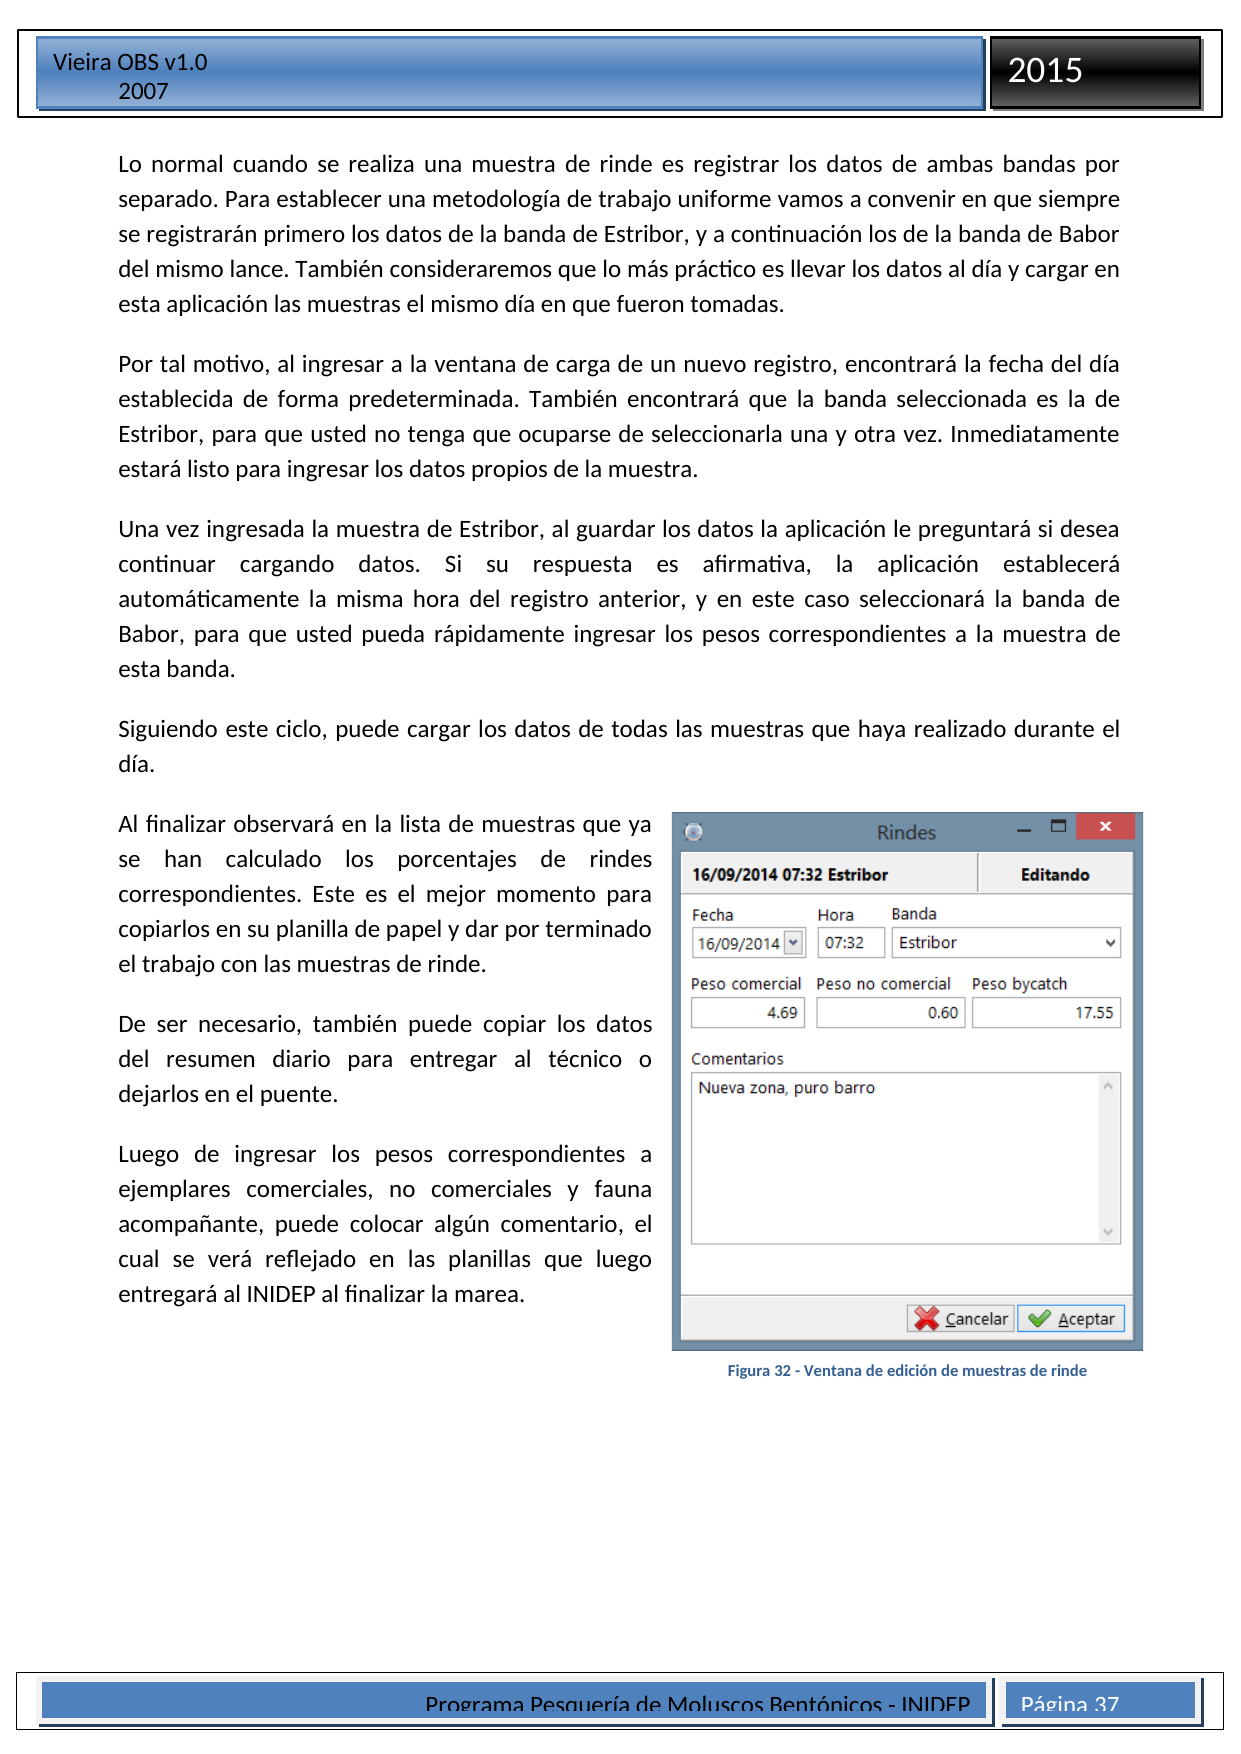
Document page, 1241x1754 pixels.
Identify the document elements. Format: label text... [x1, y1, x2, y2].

text De ser necesario, también puede copiar los datos del resumen diario para entregar al técnico o dejarlos en el puente. [118, 1008, 671, 1108]
text Lo normal cuando se realiza una muestra de rinde es registrar los datos de ambas bandas por separado. Para establecer una metodología de trabajo uniforme vamos a convenir en que siempre se registrarán primero los datos de la banda de Estribor, y a continuación los de la banda de Babor del mismo lance. También consideraremos que lo más práctico es llevar los datos al día y cargar en esta aplicación las muestras el mismo día en que fueron tomadas. [118, 148, 1122, 318]
text Una vez ingresada la muestra de Estribor, al guardar los datos la aplicación le preguntará si desea continuar cargando datos. Si su respuesta es afirmativa, la aplicación establecerá automáticamente la misma hora del registro anterior, y en este caso seleccionará la banda de Babor, para que usted pueda rápidamente ingresar los pesos correspondientes a la muestra de esta banda. [118, 513, 1122, 683]
text Al finalizar observará en la lista de muestras que ya se han calculado los porcentajes de rindes correspondientes. Este es el mejor momento para copiarlos en su planilla de papel y dar por terminado el trabajo con las muestras de rinde. [118, 808, 1122, 978]
text Luego de ingresar los pesos correspondientes a ejemplares comerciales, no comerciales y fauna acompañante, puede colocar algún comentario, el cual se verá reflejado en las planillas que luego entregará al INIDEP al finalizar la marea. [118, 1138, 671, 1308]
text Por tal motivo, al ingresar a la ventana de carga de un nuevo registro, encontrará la fecha del día establecida de forma predeterminada. También encontrará que la banda seleccionada es la de Estribor, para que usted no tenga que ocuparse de seleccionarla una y otra vez. Inmediatamente estará listo para ingresar los datos propios de la muestra. [118, 348, 1122, 483]
text Siguiendo este ciclo, puede cargar los datos de todas las muestras que haya realizado durante el día. [118, 713, 1122, 778]
picture [671, 812, 1144, 1351]
